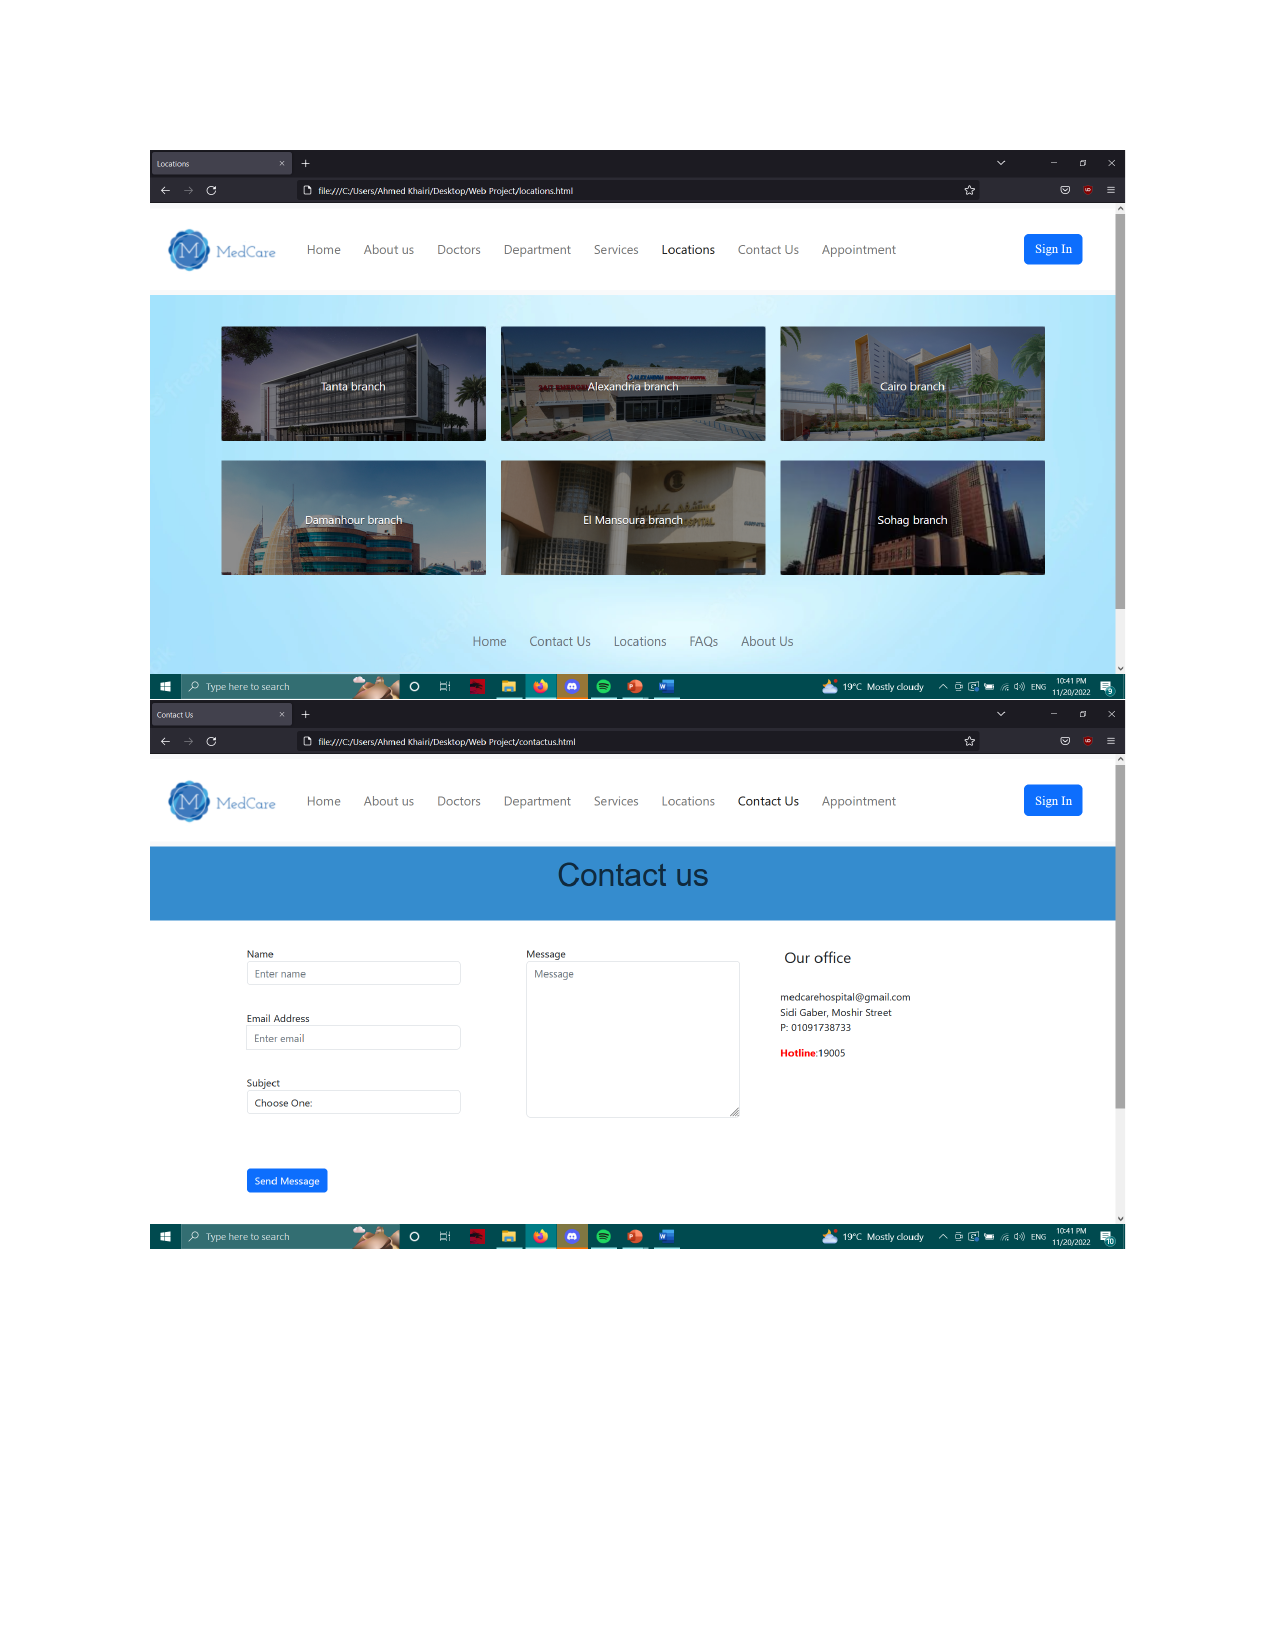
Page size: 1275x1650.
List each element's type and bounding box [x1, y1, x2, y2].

picture [150, 150, 1125, 699]
picture [150, 700, 1125, 1249]
